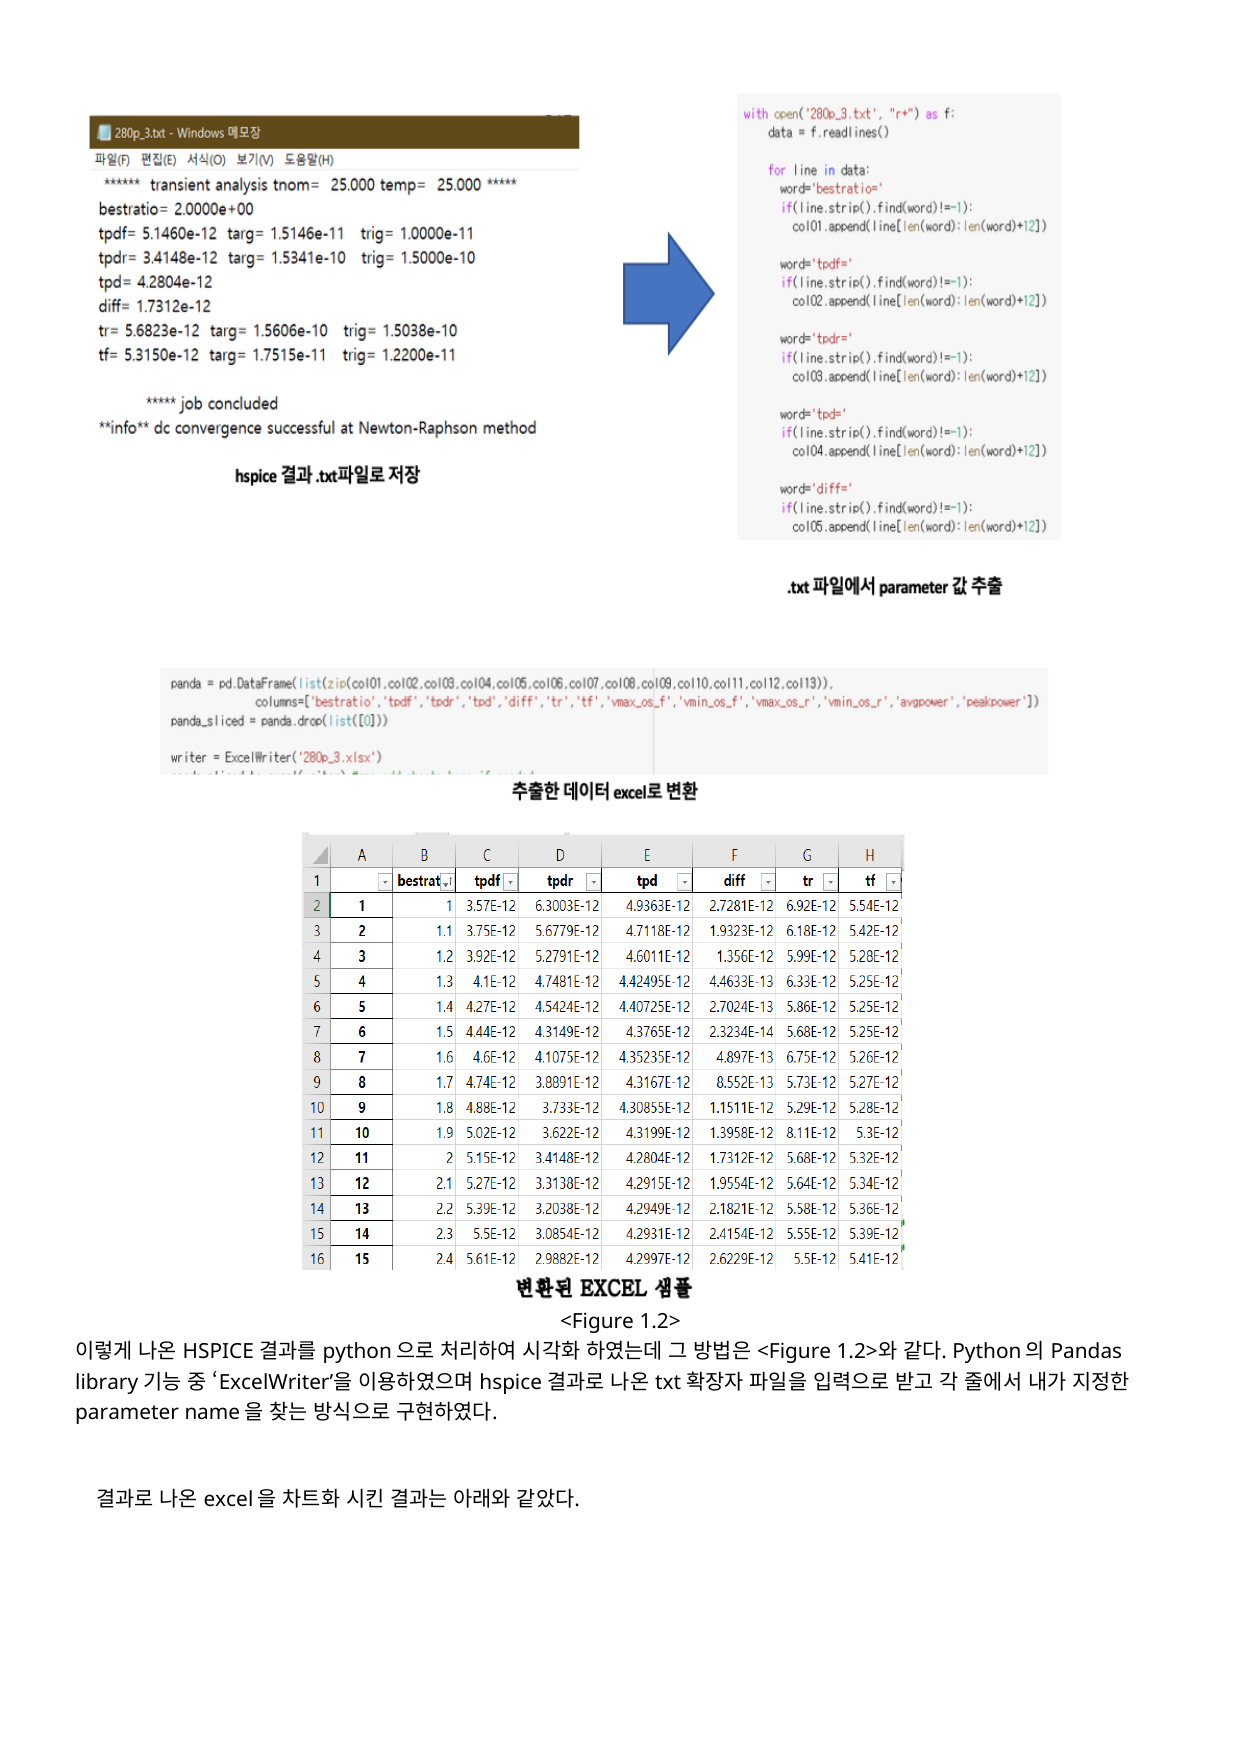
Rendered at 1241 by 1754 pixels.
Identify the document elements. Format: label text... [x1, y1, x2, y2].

picture [75, 74, 1117, 1306]
text 결과로 나온 excel을 차트화 시킨 결과는 아래와 같았다. [75, 1483, 1165, 1513]
text <Figure 1.2> [75, 1306, 1165, 1335]
text 이렇게 나온 HSPICE 결과를 python으로 처리하여 시각화 하였는데 그 방법은 <Figure 1.2>와 같다. Python의 Pandas library 기능 중 ‘ExcelWriter’을 이용하였으며 hspice 결과로 나온 txt 확장자 파일을 입력으로 받고 각 줄에서 내가 지정한 parameter name을 찾는 방식으로 구현하였다. [75, 1335, 1165, 1426]
